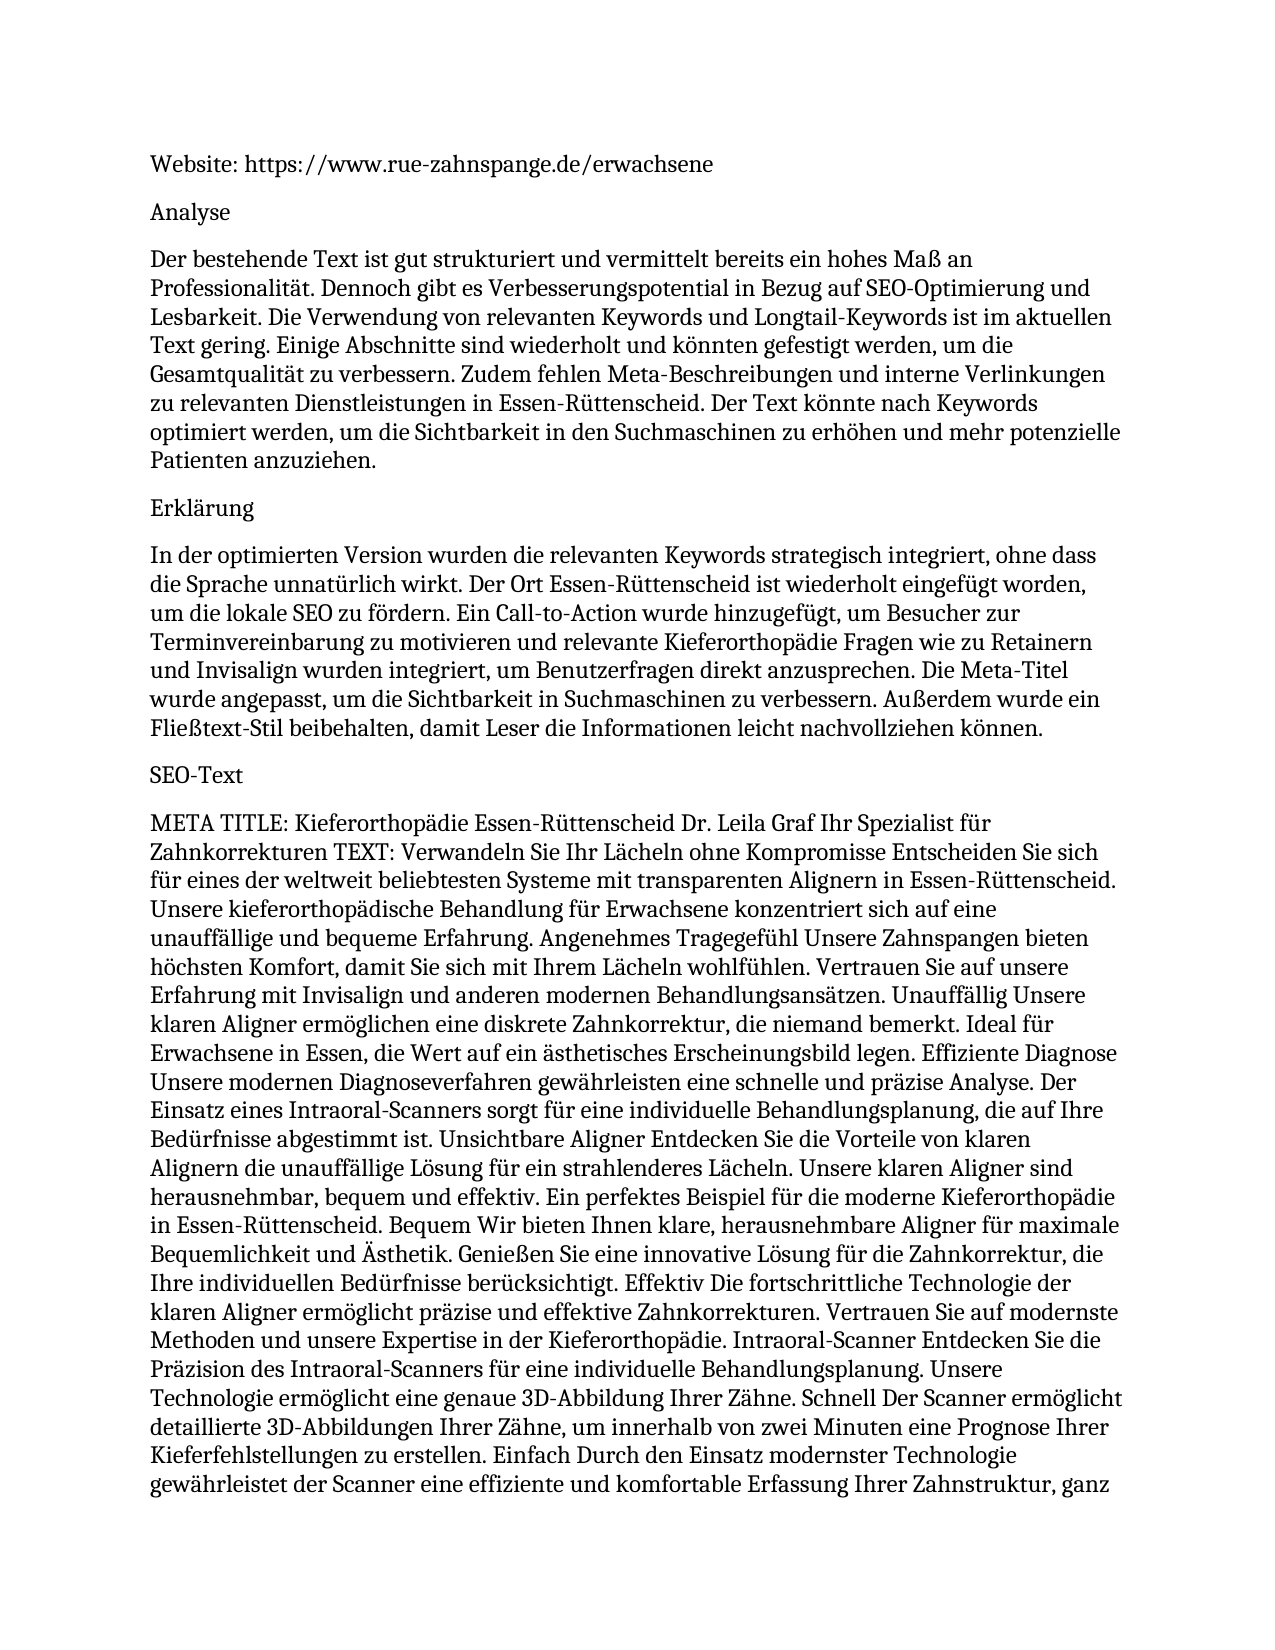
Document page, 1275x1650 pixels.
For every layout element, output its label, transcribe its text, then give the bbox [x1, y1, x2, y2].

text Analyse [150, 197, 1125, 226]
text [150, 809, 1125, 1499]
text Der bestehende Text ist gut strukturiert und vermittelt bereits ein hohes Maß an Professionalität. Dennoch gibt es Verbesserungspotential in Bezug auf SEO-Optimierung und Lesbarkeit. Die Verwendung von relevanten Keywords und Longtail-Keywords ist im aktuellen Text gering. Einige Abschnitte sind wiederholt und könnten gefestigt werden, um die Gesamtqualität zu verbessern. Zudem fehlen Meta-Beschreibungen und interne Verlinkungen zu relevanten Dienstleistungen in Essen-Rüttenscheid. Der Text könnte nach Keywords optimiert werden, um die Sichtbarkeit in den Suchmaschinen zu erhöhen und mehr potenzielle Patienten anzuziehen. [150, 245, 1125, 475]
text In der optimierten Version wurden die relevanten Keywords strategisch integriert, ohne dass die Sprache unnatürlich wirkt. Der Ort Essen-Rüttenscheid ist wiederholt eingefügt worden, um die lokale SEO zu fördern. Ein Call-to-Action wurde hinzugefügt, um Besucher zur Terminvereinbarung zu motivieren und relevante Kieferorthopädie Fragen wie zu Retainern und Invisalign wurden integriert, um Benutzerfragen direkt anzusprechen. Die Meta-Titel wurde angepasst, um die Sichtbarkeit in Suchmaschinen zu verbessern. Außerdem wurde ein Fließtext-Stil beibehalten, damit Leser die Informationen leicht nachvollziehen können. [150, 541, 1125, 742]
text Website: https://www.rue-zahnspange.de/erwachsene [150, 150, 1125, 179]
text SEO-Text [150, 761, 1125, 790]
text Erklärung [150, 494, 1125, 522]
